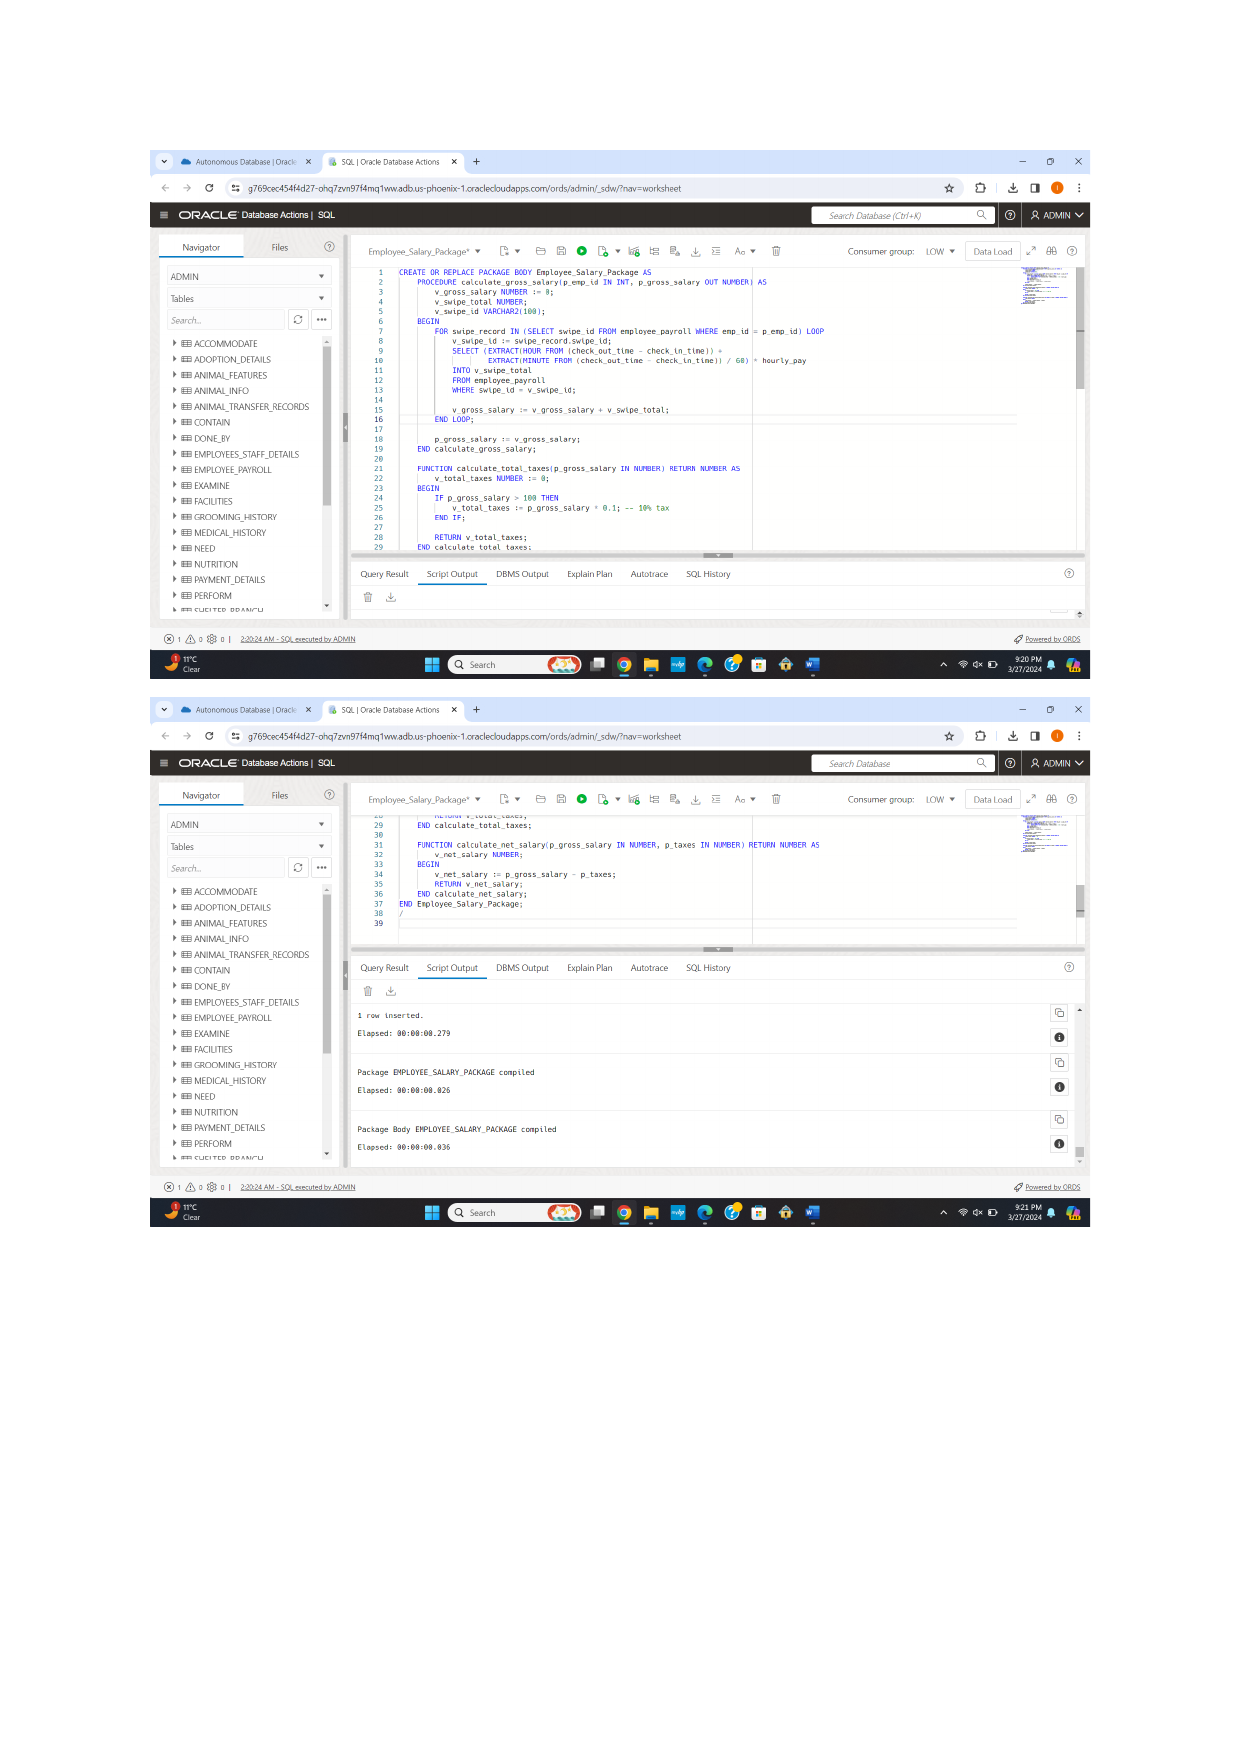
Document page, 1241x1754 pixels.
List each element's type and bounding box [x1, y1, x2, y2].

picture [150, 150, 1091, 679]
picture [150, 697, 1091, 1227]
